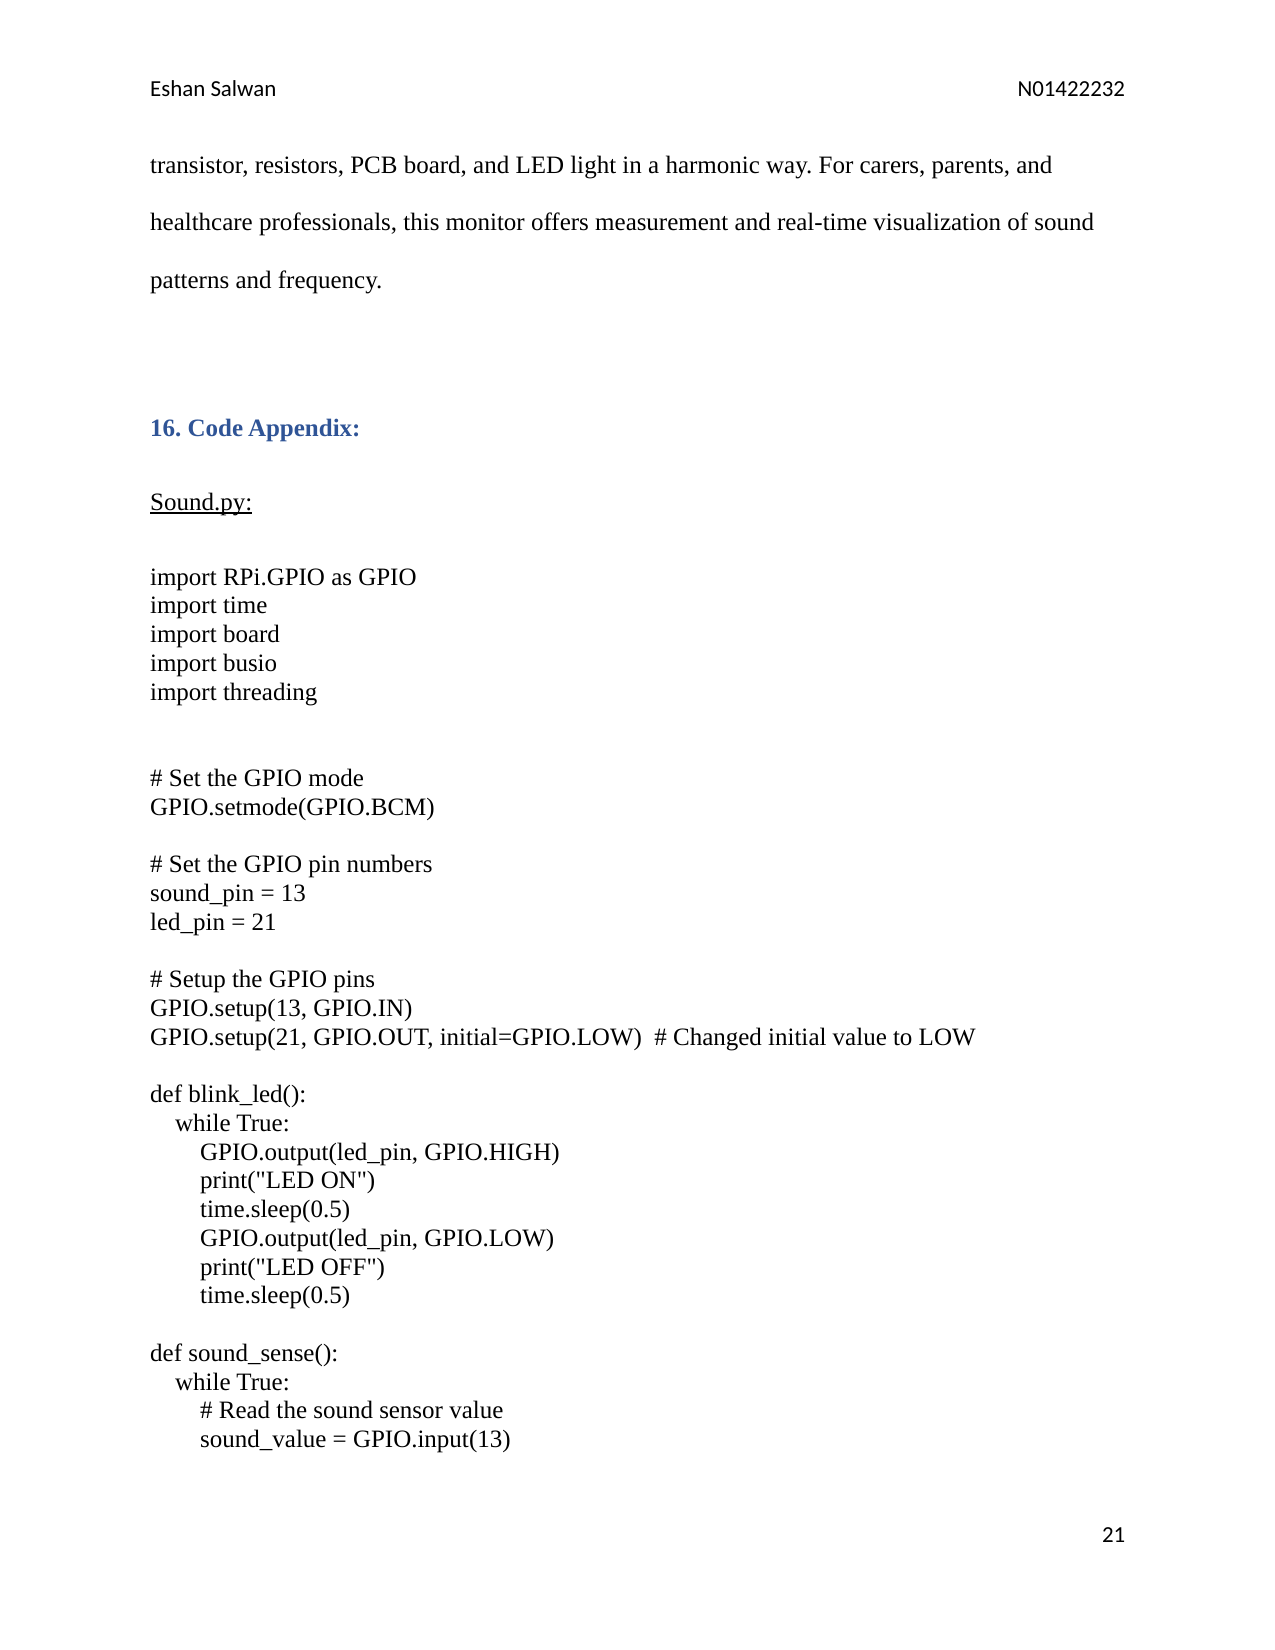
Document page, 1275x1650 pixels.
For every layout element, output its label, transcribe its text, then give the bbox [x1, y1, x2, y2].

text time.sleep(0.5) [150, 1194, 1125, 1223]
text # Set the GPIO pin numbers [150, 849, 1125, 878]
text sound_pin = 13 [150, 878, 1125, 907]
text print("LED OFF") [150, 1252, 1125, 1280]
text led_pin = 21 [150, 907, 1125, 935]
text import threading [150, 677, 1125, 705]
text import RPi.GPIO as GPIO [150, 562, 1125, 590]
text # Set the GPIO mode [150, 763, 1125, 792]
text GPIO.setmode(GPIO.BCM) [150, 792, 1125, 820]
text def blink_led(): [150, 1079, 1125, 1108]
text GPIO.output(led_pin, GPIO.LOW) [150, 1223, 1125, 1252]
text import busio [150, 648, 1125, 677]
text while True: [150, 1367, 1125, 1395]
text # Setup the GPIO pins [150, 964, 1125, 993]
text import time [150, 590, 1125, 619]
text GPIO.setup(21, GPIO.OUT, initial=GPIO.LOW) # Changed initial value to LOW [150, 1022, 1125, 1050]
text # Read the sound sensor value [150, 1395, 1125, 1424]
text print("LED ON") [150, 1165, 1125, 1194]
text Sound.py: [150, 487, 1125, 516]
text def sound_sense(): [150, 1338, 1125, 1367]
text while True: [150, 1108, 1125, 1137]
text GPIO.setup(13, GPIO.IN) [150, 993, 1125, 1022]
text import board [150, 619, 1125, 648]
text 16. Code Appendix: [150, 413, 1125, 442]
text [150, 150, 1125, 294]
text time.sleep(0.5) [150, 1280, 1125, 1309]
text GPIO.output(led_pin, GPIO.HIGH) [150, 1137, 1125, 1165]
text sound_value = GPIO.input(13) [150, 1424, 1125, 1453]
